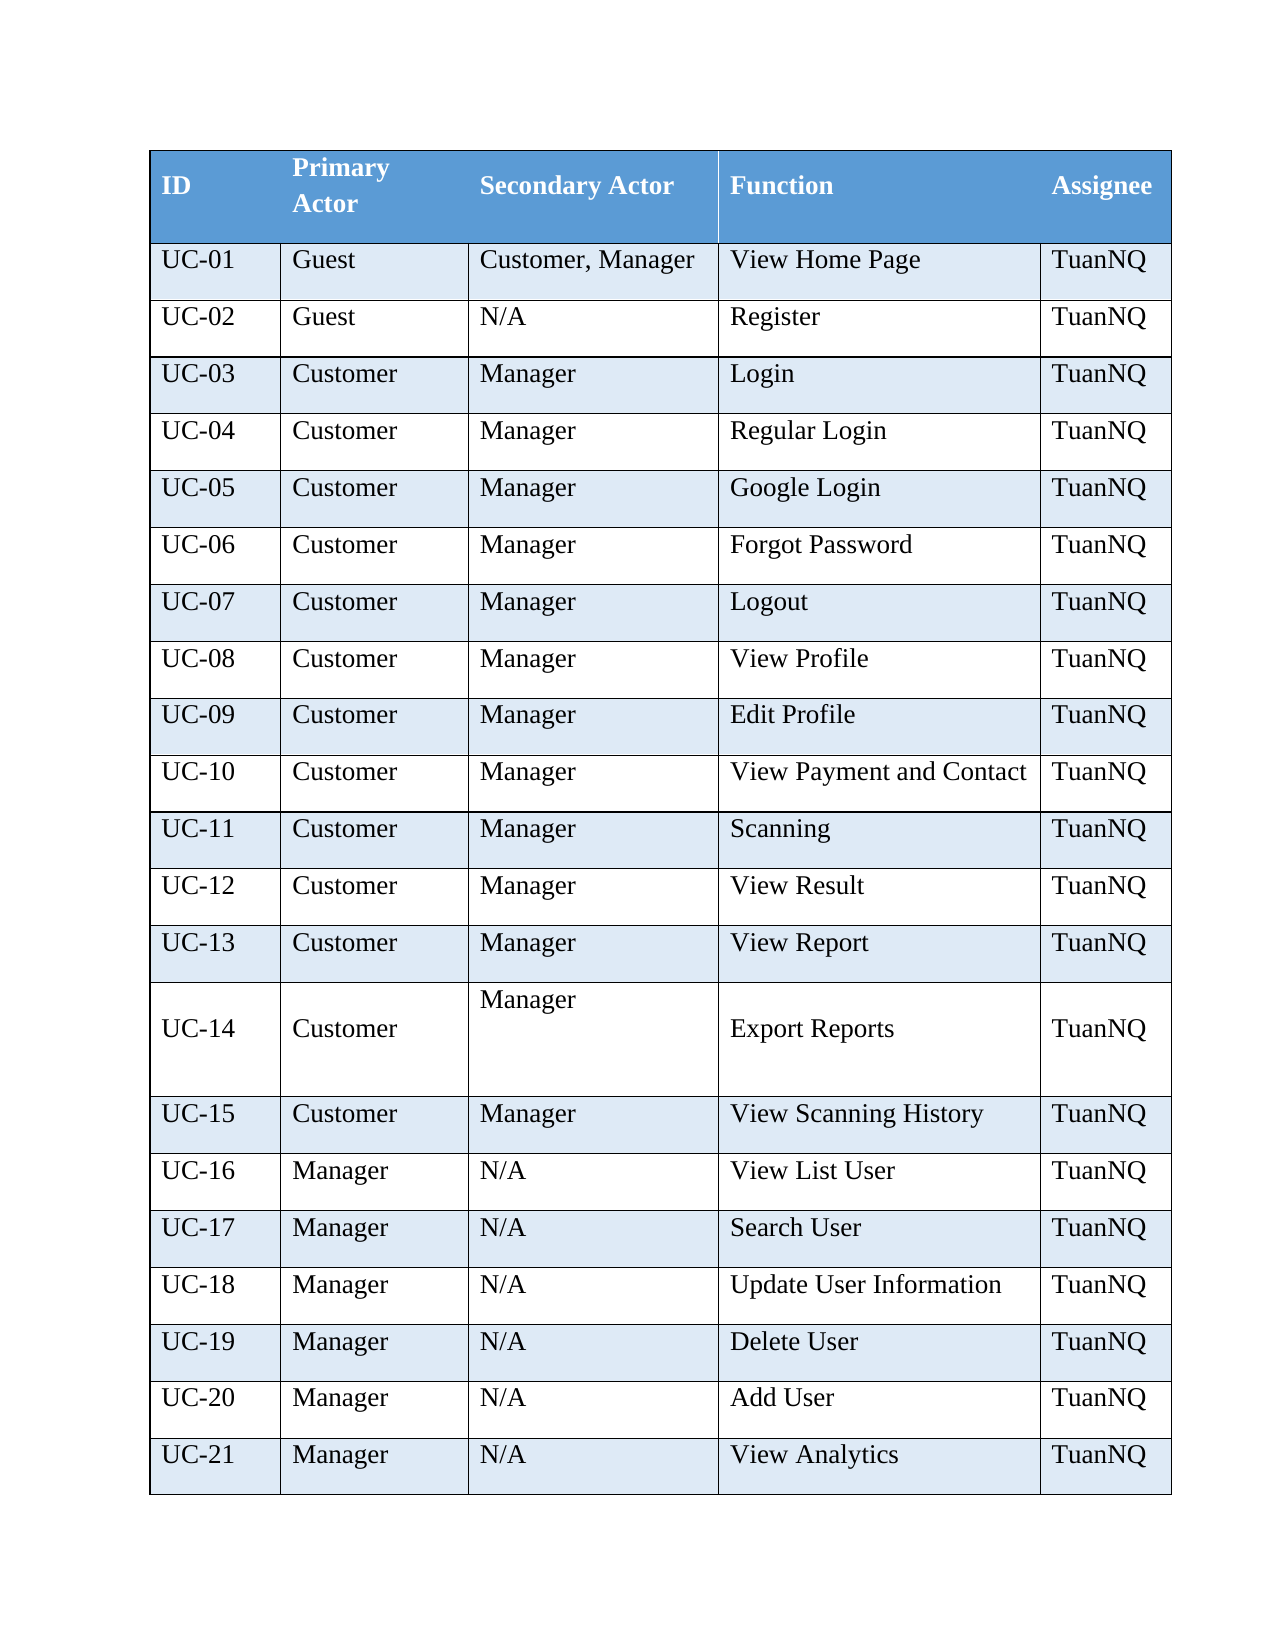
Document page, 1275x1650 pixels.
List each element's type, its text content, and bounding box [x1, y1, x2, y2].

table_cell Manager [281, 1382, 468, 1437]
table_cell UC-09 [151, 699, 280, 754]
table_cell Login [719, 358, 1040, 413]
table_cell View Payment and Contact [719, 756, 1040, 811]
table_cell N/A [469, 1382, 718, 1437]
table_cell View Analytics [719, 1439, 1040, 1494]
table_cell Customer [281, 813, 468, 868]
table_cell Customer [281, 1097, 468, 1153]
table_cell Manager [281, 1268, 468, 1324]
table_cell Manager [469, 528, 718, 584]
table_cell Customer [281, 926, 468, 982]
table_header ID [151, 151, 281, 243]
table_cell TuanNQ [1041, 813, 1171, 868]
table_cell Manager [469, 1097, 718, 1153]
table_cell View Result [719, 869, 1040, 925]
table_cell Logout [719, 585, 1040, 641]
table_cell View Profile [719, 642, 1040, 698]
table_cell N/A [469, 1211, 718, 1267]
table_header Primary Actor [281, 151, 468, 243]
table_cell View Scanning History [719, 1097, 1040, 1153]
table_header Assignee [1040, 151, 1171, 243]
table_cell Customer [281, 585, 468, 641]
table_cell Manager [469, 358, 718, 413]
table_cell Google Login [719, 471, 1040, 527]
table_cell Delete User [719, 1325, 1040, 1381]
table_cell Manager [281, 1325, 468, 1381]
table_cell UC-11 [151, 813, 280, 868]
table_cell UC-14 [151, 983, 280, 1096]
table_cell Forgot Password [719, 528, 1040, 584]
table_cell TuanNQ [1041, 983, 1171, 1096]
table_cell Update User Information [719, 1268, 1040, 1324]
table_cell TuanNQ [1041, 926, 1171, 982]
table_cell TuanNQ [1041, 301, 1171, 356]
table_cell TuanNQ [1041, 1154, 1171, 1210]
table_cell View Report [719, 926, 1040, 982]
table_cell Manager [281, 1211, 468, 1267]
table_cell UC-05 [151, 471, 280, 527]
table_cell Customer [281, 358, 468, 413]
table_cell UC-04 [151, 414, 280, 470]
table_cell Manager [469, 813, 718, 868]
table_cell View List User [719, 1154, 1040, 1210]
table_cell TuanNQ [1041, 869, 1171, 925]
table_cell Manager [469, 926, 718, 982]
table_cell UC-07 [151, 585, 280, 641]
table_cell UC-12 [151, 869, 280, 925]
table_cell UC-08 [151, 642, 280, 698]
table_header Function [719, 151, 1040, 243]
table_cell Manager [469, 585, 718, 641]
table_cell UC-15 [151, 1097, 280, 1153]
table_cell Guest [281, 244, 468, 299]
table_cell UC-18 [151, 1268, 280, 1324]
table_cell Manager [469, 756, 718, 811]
table_cell Regular Login [719, 414, 1040, 470]
table_cell Manager [469, 642, 718, 698]
table_cell Customer [281, 471, 468, 527]
table_cell TuanNQ [1041, 756, 1171, 811]
table_cell N/A [469, 1439, 718, 1494]
table_cell Manager [281, 1154, 468, 1210]
table_cell Scanning [719, 813, 1040, 868]
table_cell Edit Profile [719, 699, 1040, 754]
table_header Secondary Actor [468, 151, 718, 243]
table_cell UC-21 [151, 1439, 280, 1494]
table_cell TuanNQ [1041, 471, 1171, 527]
table_cell Add User [719, 1382, 1040, 1437]
table_cell Manager [469, 869, 718, 925]
table_cell N/A [469, 1154, 718, 1210]
table_cell TuanNQ [1041, 414, 1171, 470]
table_cell Manager [281, 1439, 468, 1494]
table_cell Customer [281, 983, 468, 1096]
table_cell TuanNQ [1041, 1439, 1171, 1494]
table_cell Manager [469, 983, 718, 1096]
table_cell N/A [469, 301, 718, 356]
table_cell TuanNQ [1041, 1097, 1171, 1153]
table_cell Customer [281, 756, 468, 811]
table_cell UC-19 [151, 1325, 280, 1381]
table_cell TuanNQ [1041, 642, 1171, 698]
table_cell Export Reports [719, 983, 1040, 1096]
table_cell Customer [281, 528, 468, 584]
table_cell UC-01 [151, 244, 280, 299]
table_cell TuanNQ [1041, 1268, 1171, 1324]
table_cell View Home Page [719, 244, 1040, 299]
table_cell TuanNQ [1041, 358, 1171, 413]
table_cell TuanNQ [1041, 528, 1171, 584]
table_cell Customer [281, 699, 468, 754]
table_cell TuanNQ [1041, 1382, 1171, 1437]
table_cell Customer, Manager [469, 244, 718, 299]
table_cell N/A [469, 1325, 718, 1381]
table_cell TuanNQ [1041, 585, 1171, 641]
table_cell Manager [469, 699, 718, 754]
table_cell Register [719, 301, 1040, 356]
table_cell TuanNQ [1041, 244, 1171, 299]
table_cell UC-17 [151, 1211, 280, 1267]
table_cell UC-20 [151, 1382, 280, 1437]
table_cell UC-13 [151, 926, 280, 982]
table_cell UC-03 [151, 358, 280, 413]
table_cell Search User [719, 1211, 1040, 1267]
table_cell Customer [281, 869, 468, 925]
table_cell TuanNQ [1041, 1325, 1171, 1381]
table_cell UC-10 [151, 756, 280, 811]
table_cell TuanNQ [1041, 699, 1171, 754]
table_cell Customer [281, 642, 468, 698]
table_cell Customer [281, 414, 468, 470]
table_cell N/A [469, 1268, 718, 1324]
table_cell UC-16 [151, 1154, 280, 1210]
table_cell Manager [469, 471, 718, 527]
table_cell TuanNQ [1041, 1211, 1171, 1267]
table_cell UC-02 [151, 301, 280, 356]
table_cell Guest [281, 301, 468, 356]
table_cell Manager [469, 414, 718, 470]
table_cell UC-06 [151, 528, 280, 584]
